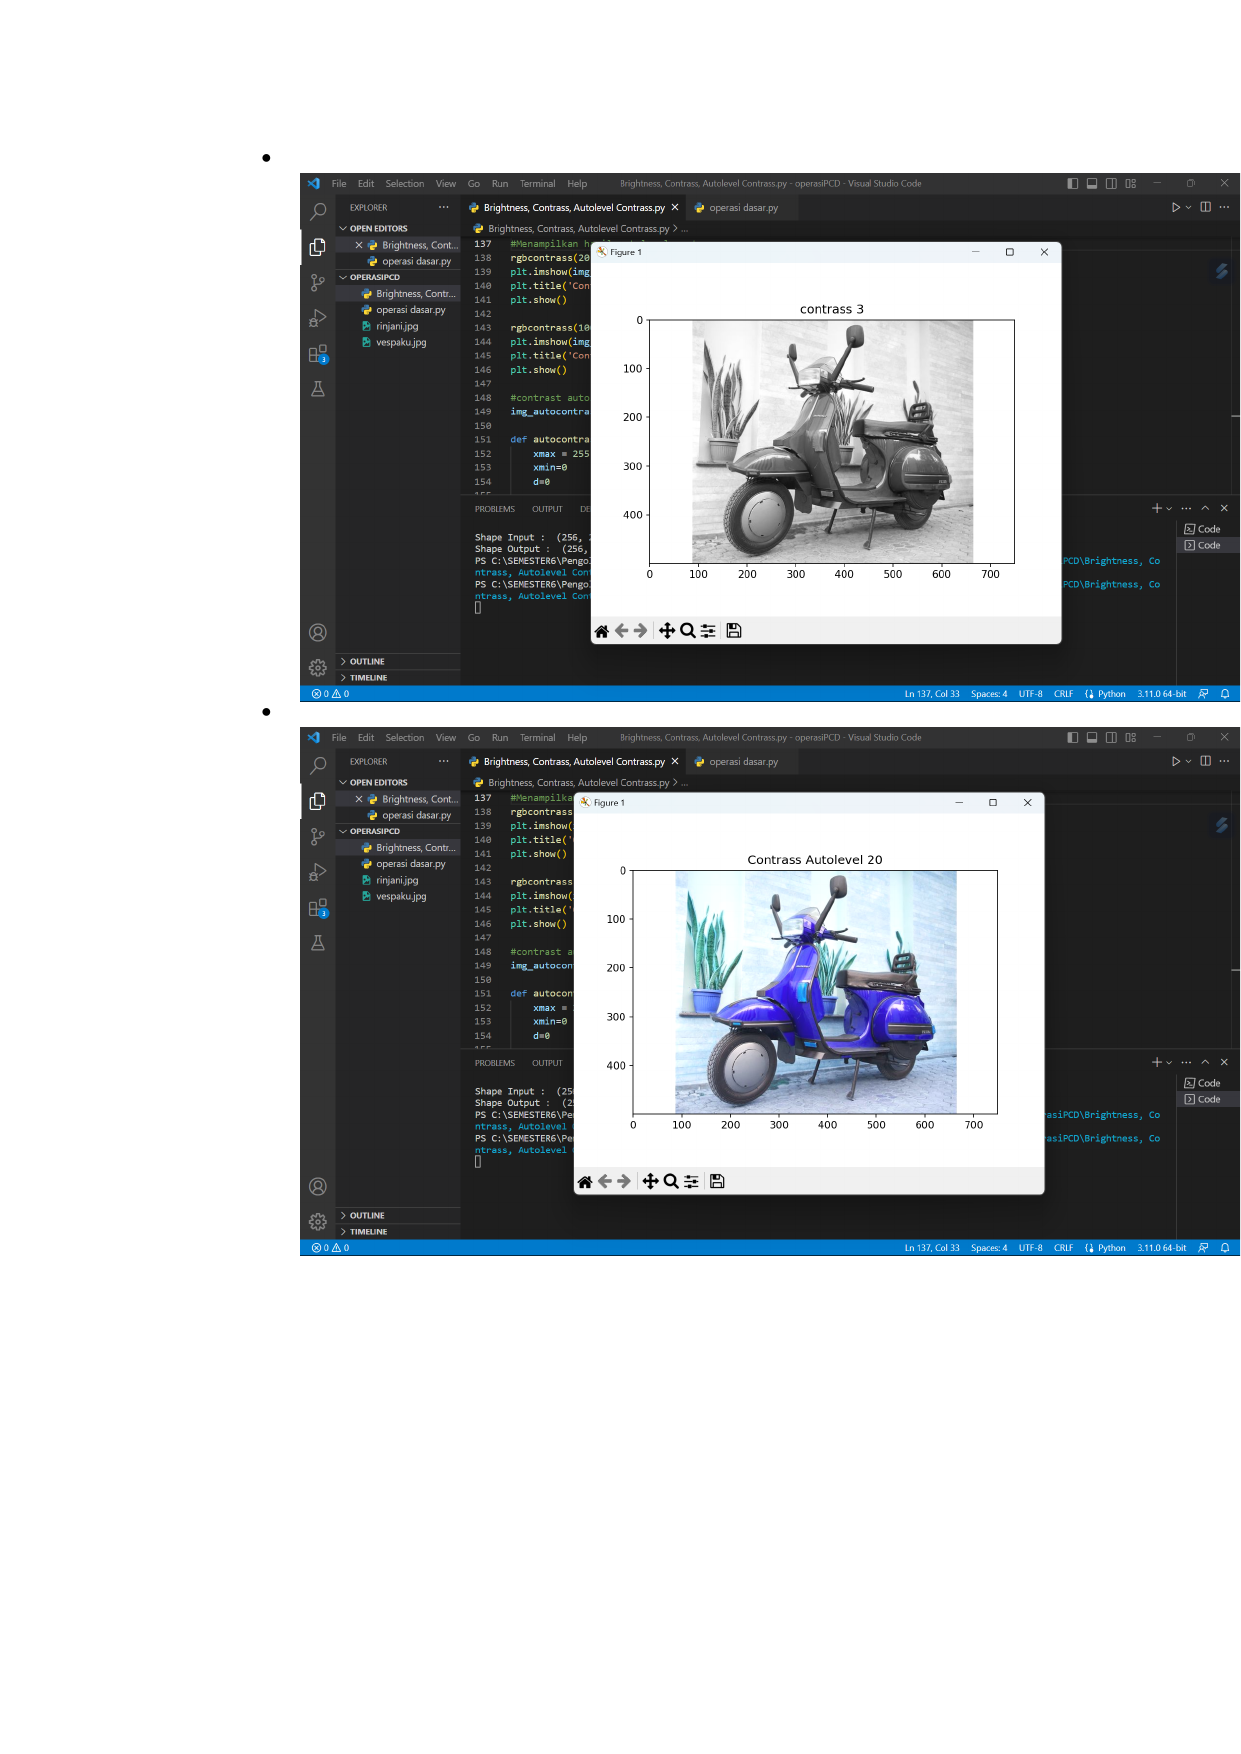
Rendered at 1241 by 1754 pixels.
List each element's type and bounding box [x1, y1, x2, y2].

picture [300, 173, 1241, 702]
picture [300, 727, 1241, 1256]
